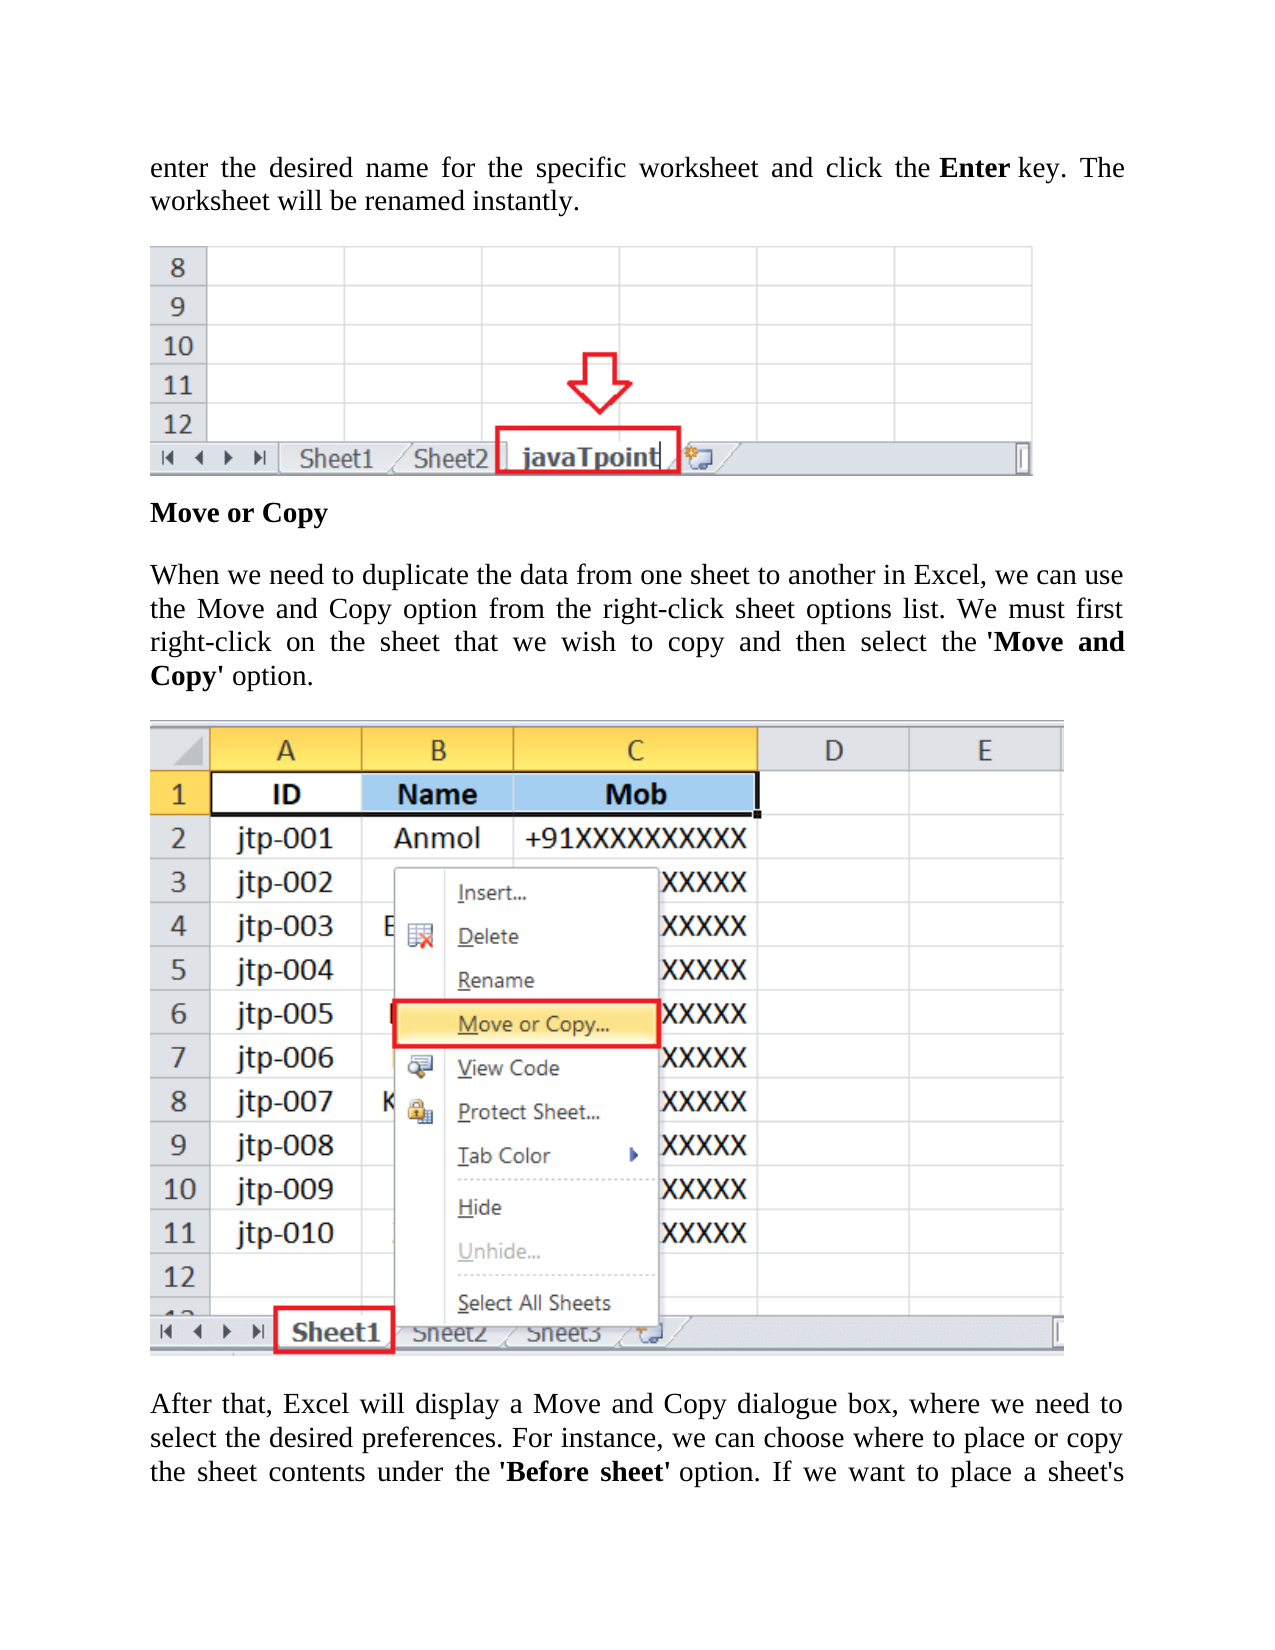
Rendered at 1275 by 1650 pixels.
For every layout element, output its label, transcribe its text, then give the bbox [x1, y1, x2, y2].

picture [150, 246, 1033, 476]
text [150, 150, 1125, 217]
picture [150, 720, 1064, 1356]
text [150, 1387, 1125, 1487]
text When we need to duplicate the data from one sheet to another in Excel, we can use the Move and Copy option from the right-click sheet options list. We must first right-click on the sheet that we wish to copy and then select the 'Move and Copy' option. [150, 557, 1125, 692]
subtitle Move or Copy [150, 495, 1125, 528]
